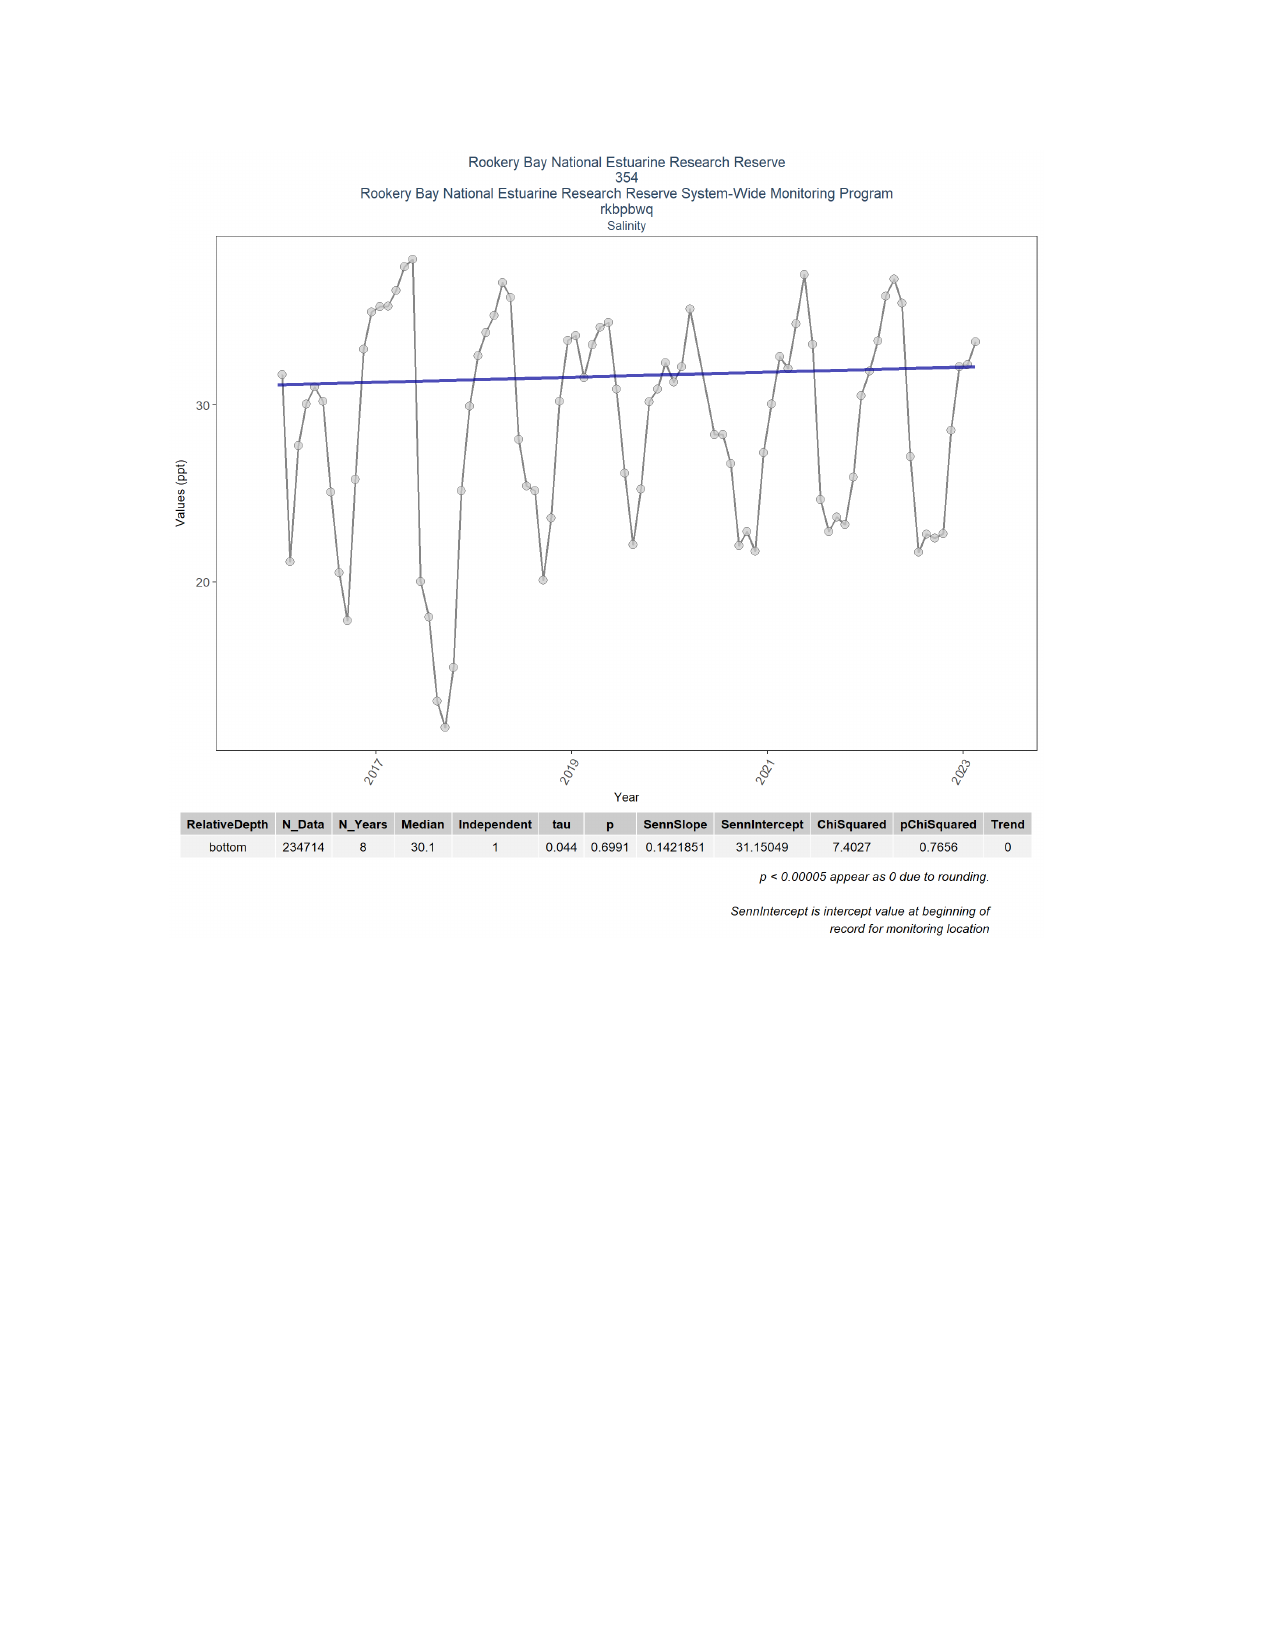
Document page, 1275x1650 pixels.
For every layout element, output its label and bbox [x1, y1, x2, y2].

picture [168, 150, 1044, 938]
